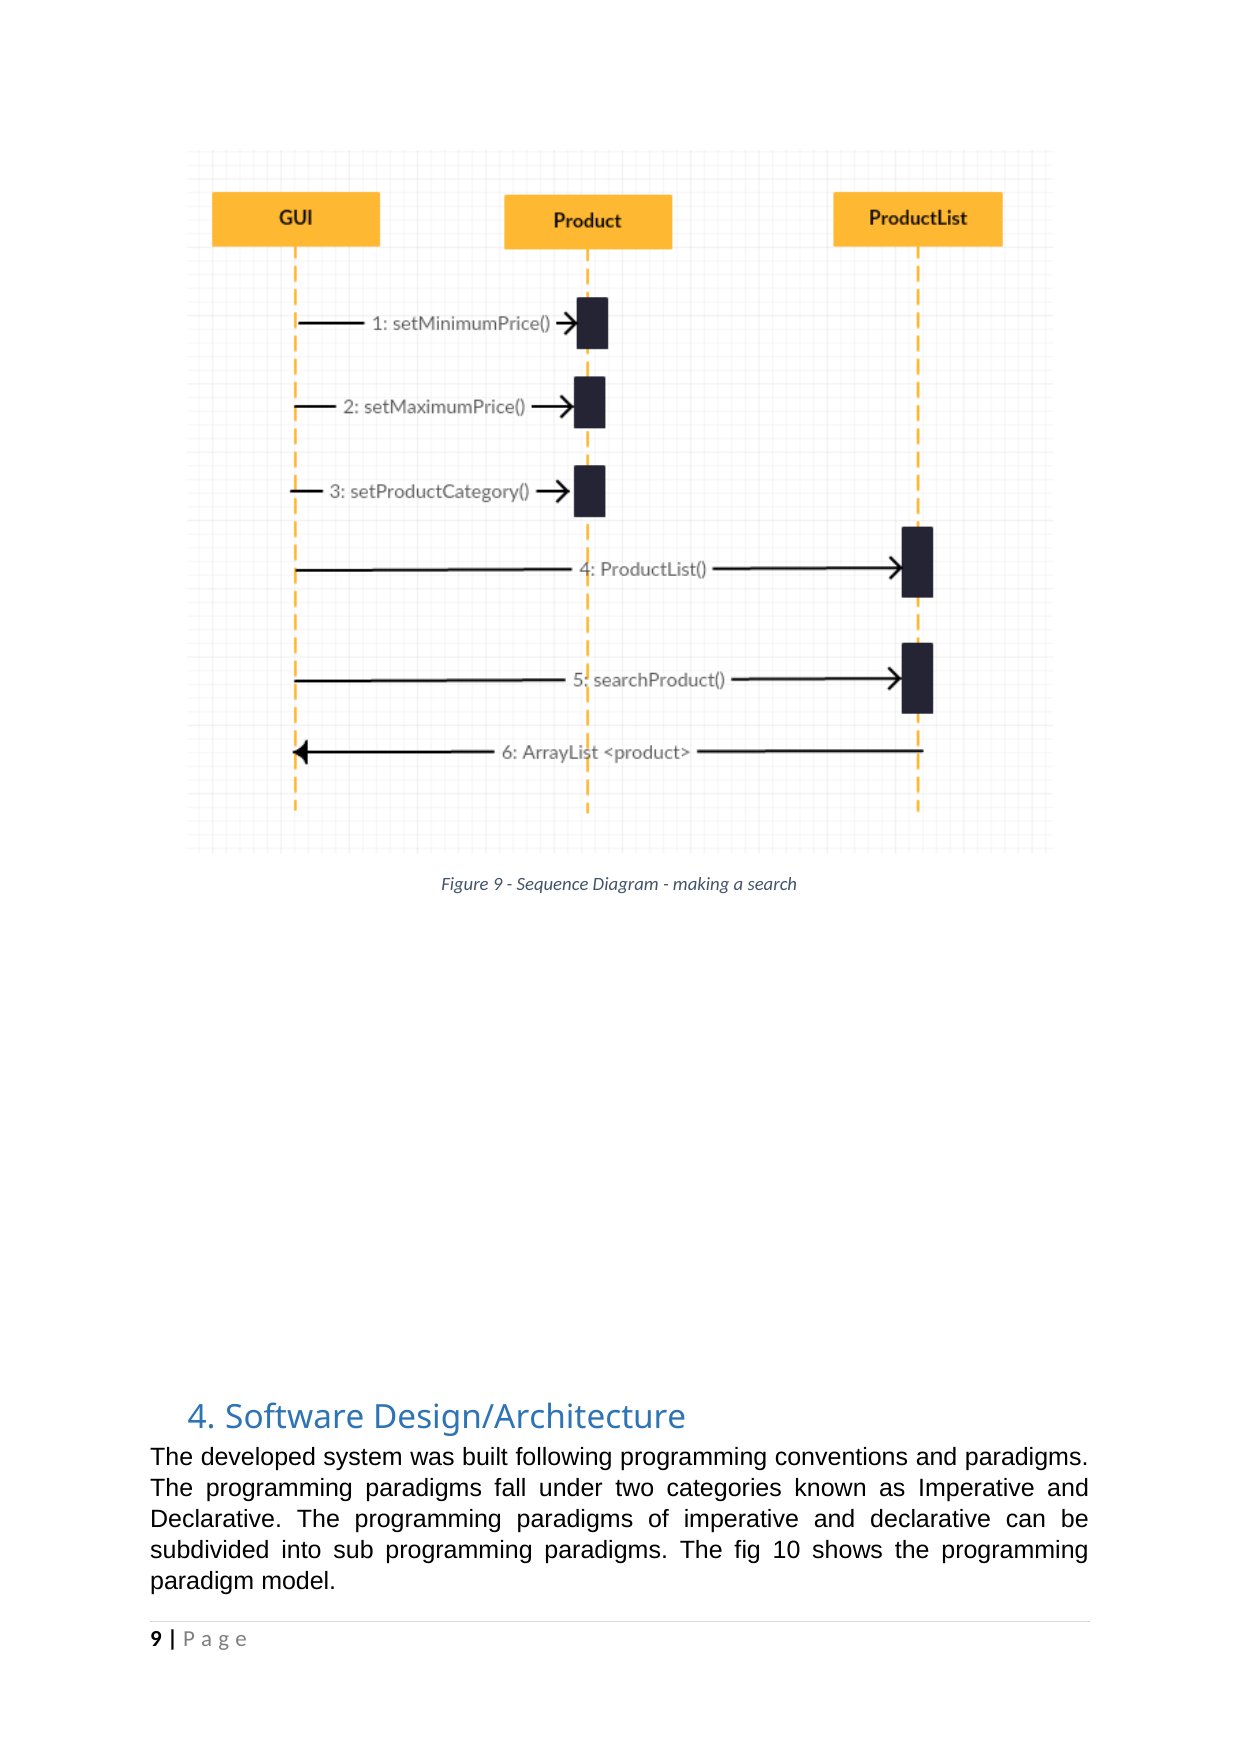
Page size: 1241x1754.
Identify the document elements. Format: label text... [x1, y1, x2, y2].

picture [187, 150, 1053, 854]
text The developed system was built following programming conventions and paradigms. The programming paradigms fall under two categories known as Imperative and Declarative. The programming paradigms of imperative and declarative can be subdivided into sub programming paradigms. The fig 10 shows the programming paradigm model. [150, 1442, 1090, 1595]
subtitle Software Design/Architecture [187, 1393, 1090, 1438]
text Figure 9 - Sequence Diagram - making a search [150, 872, 1090, 895]
